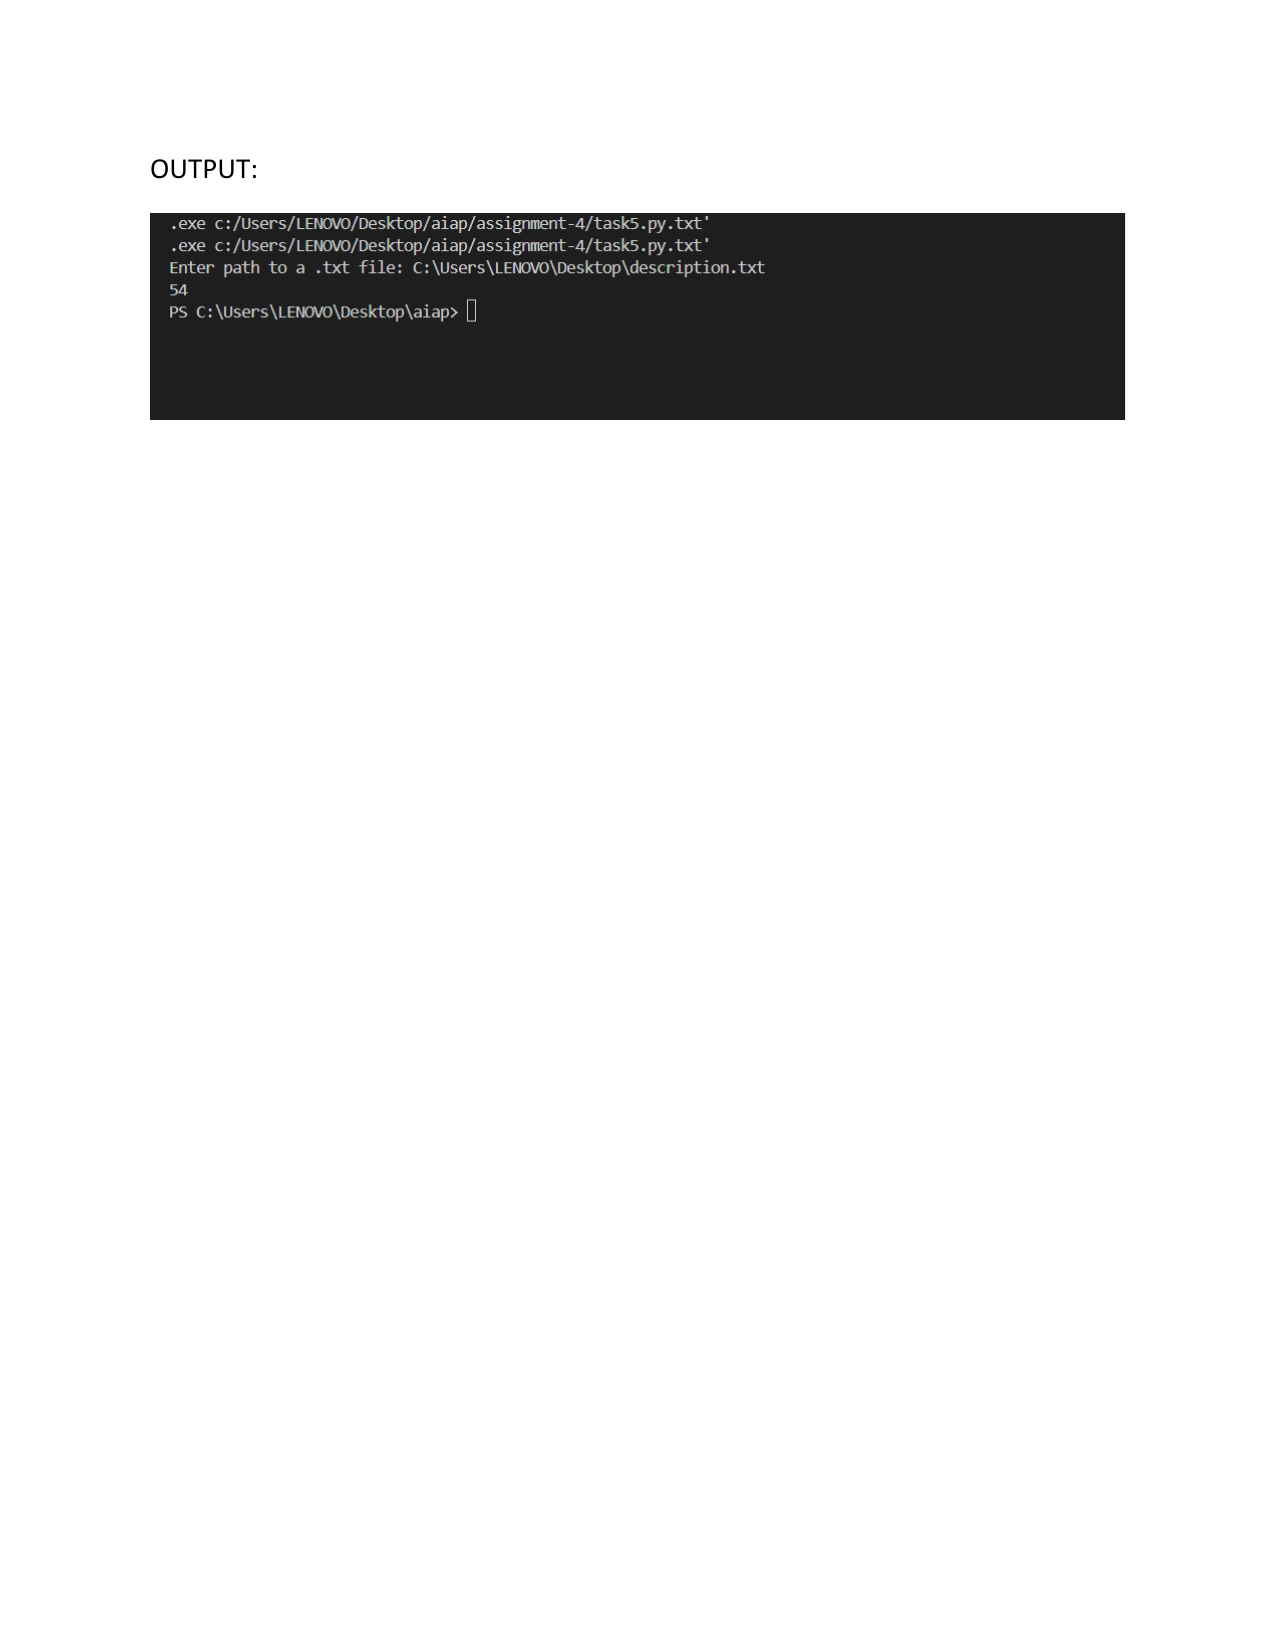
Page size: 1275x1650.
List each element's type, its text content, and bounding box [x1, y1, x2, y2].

picture [150, 213, 1125, 420]
text OUTPUT: [150, 150, 1125, 213]
